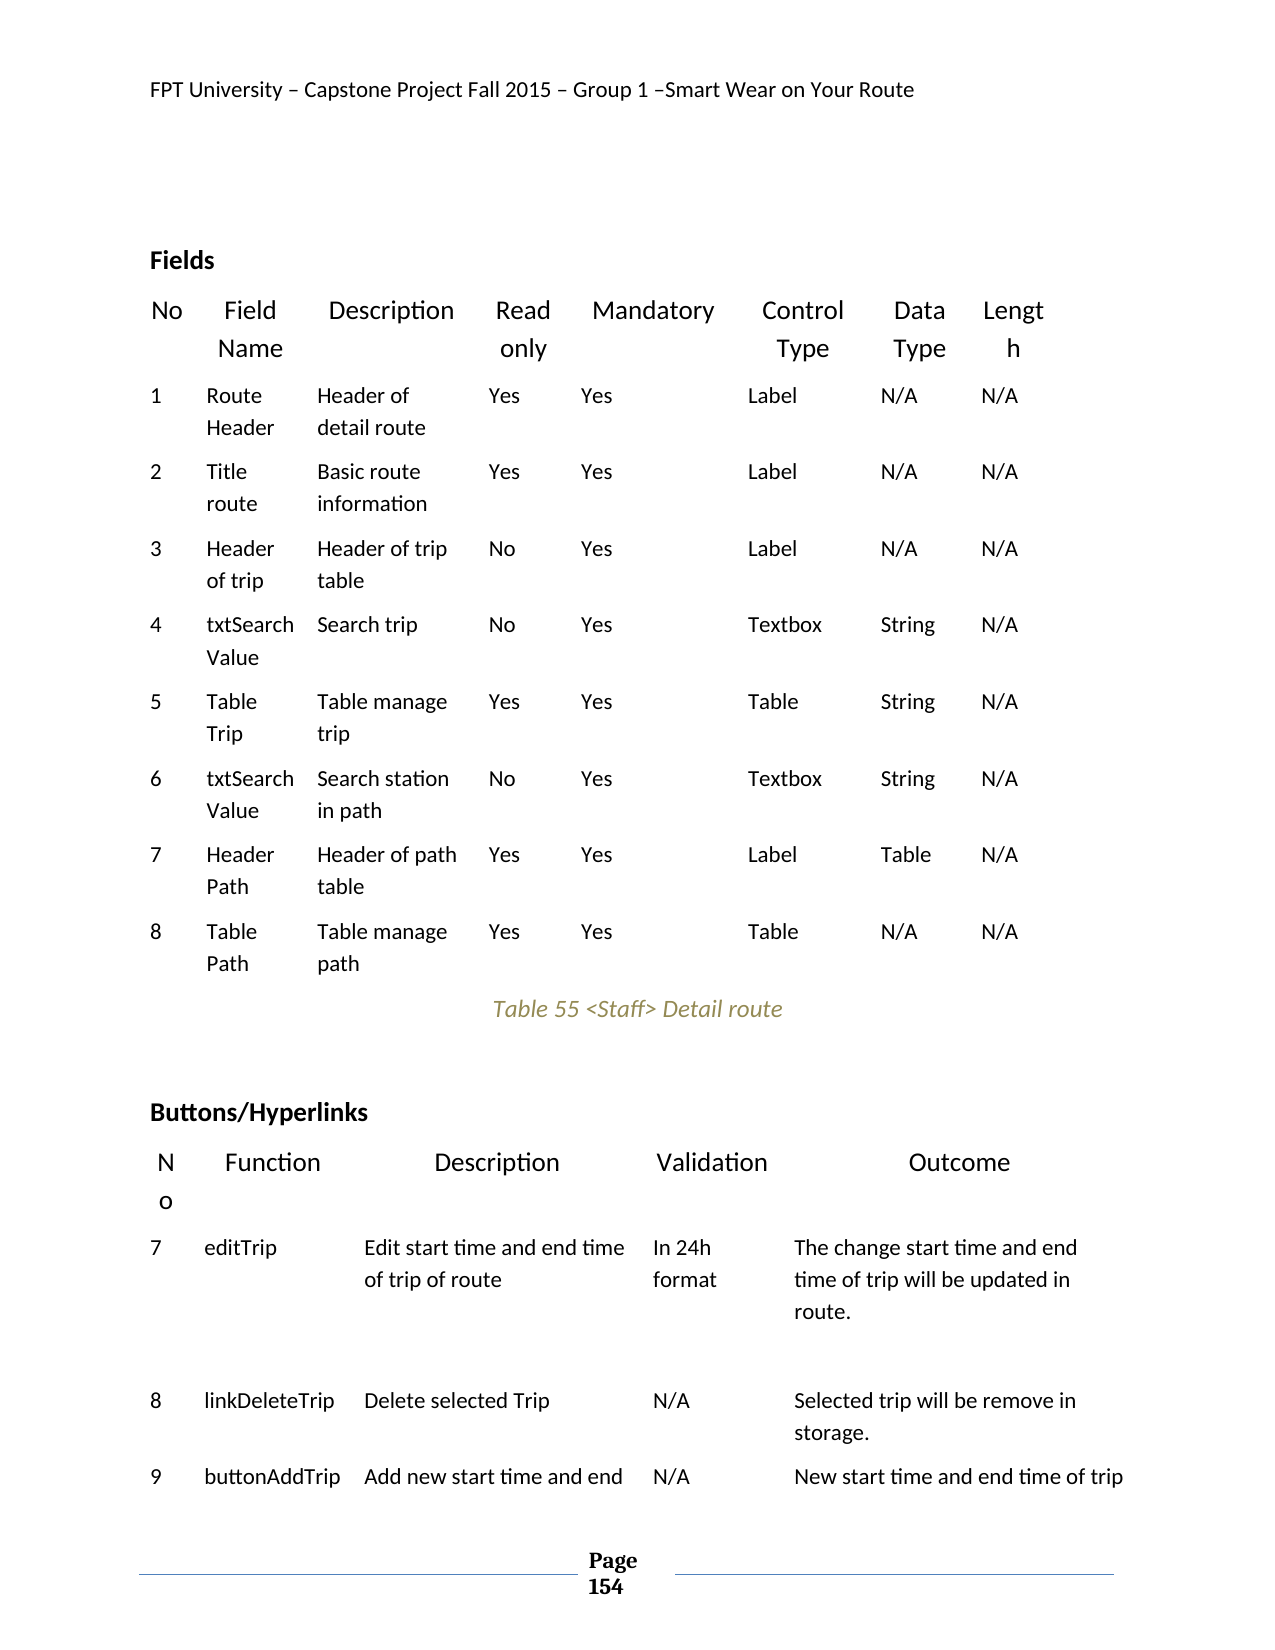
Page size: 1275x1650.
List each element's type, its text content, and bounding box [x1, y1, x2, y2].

text Buttons/Hyperlinks [150, 1095, 1125, 1128]
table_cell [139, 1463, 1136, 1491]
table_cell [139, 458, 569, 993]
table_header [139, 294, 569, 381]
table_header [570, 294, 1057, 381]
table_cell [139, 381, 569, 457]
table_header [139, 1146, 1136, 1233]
text Fields [150, 243, 1125, 276]
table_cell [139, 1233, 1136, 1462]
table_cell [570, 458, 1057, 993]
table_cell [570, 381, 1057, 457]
